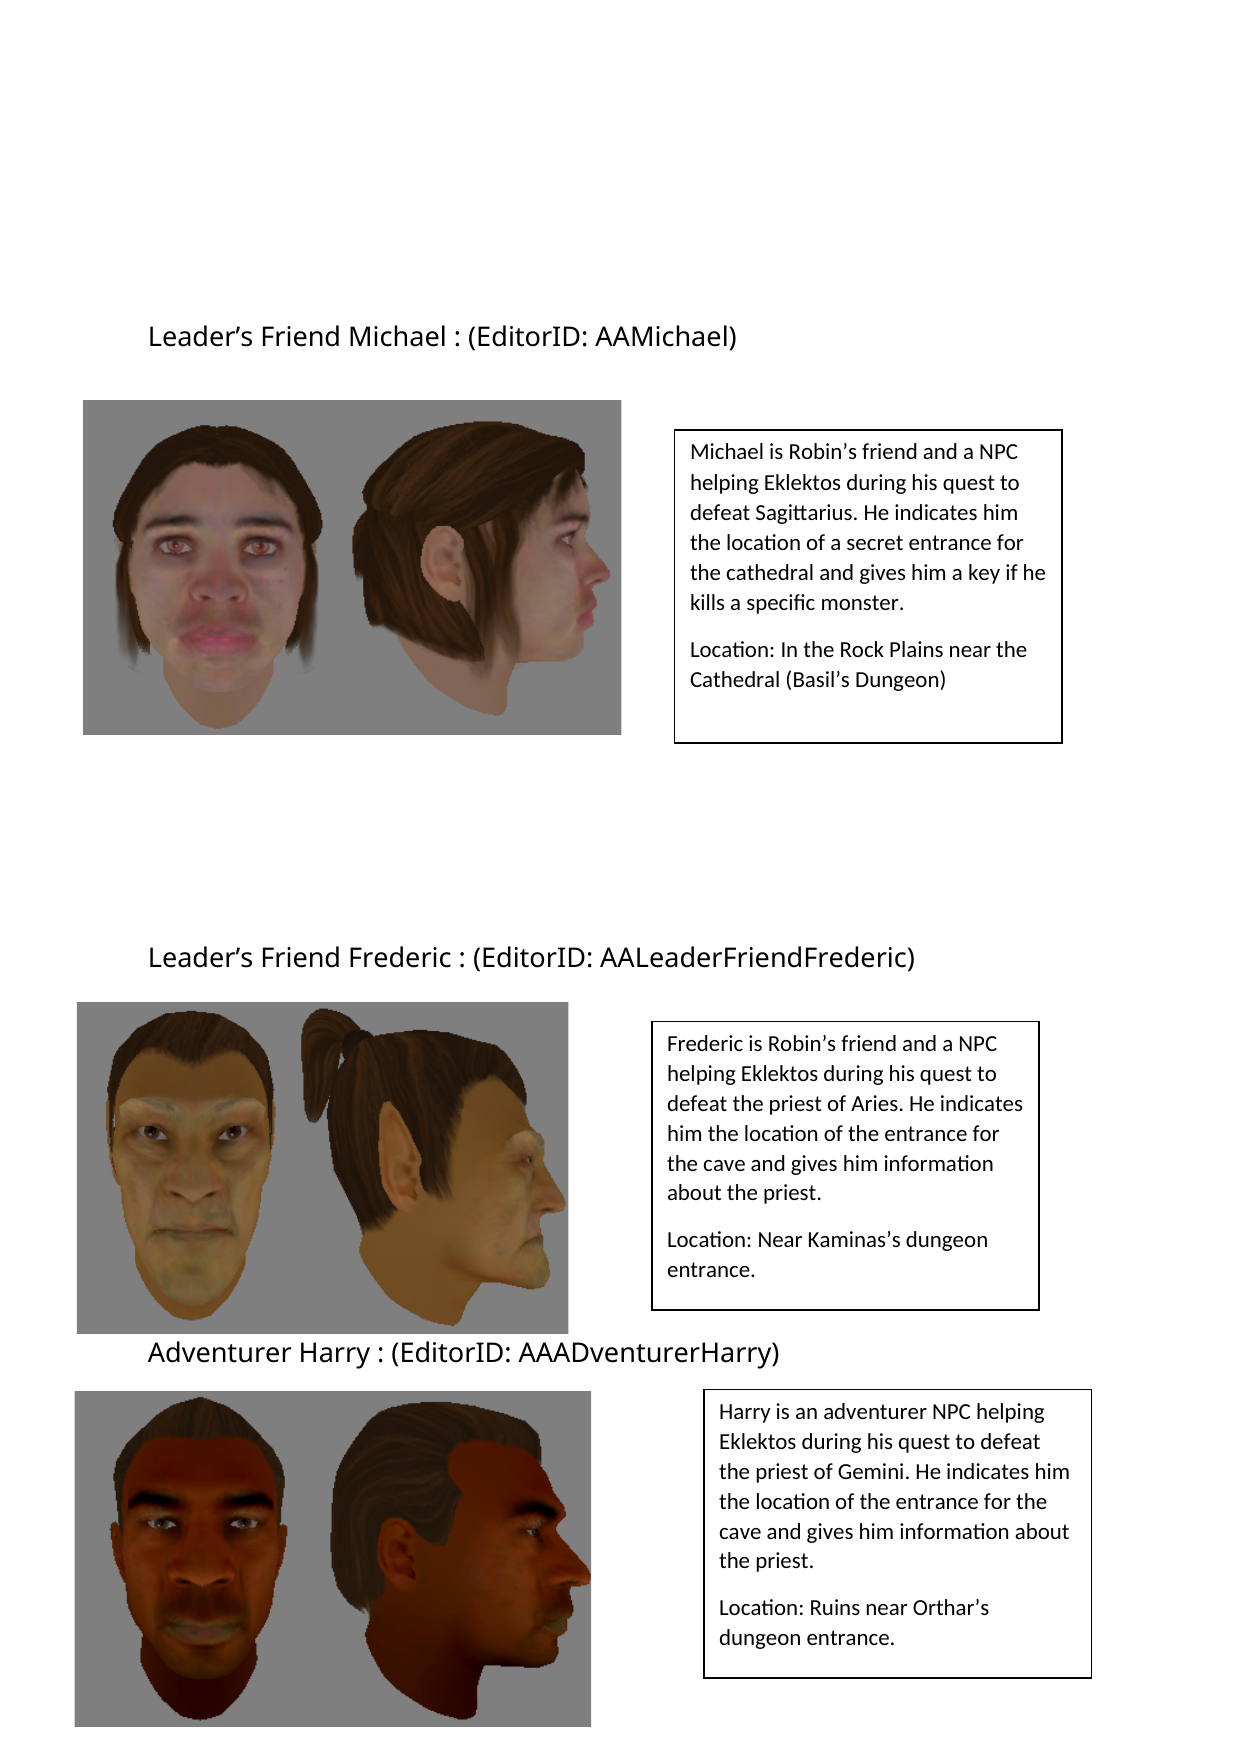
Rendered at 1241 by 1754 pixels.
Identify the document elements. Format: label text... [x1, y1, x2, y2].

text Leader’s Friend Frederic : (EditorID: AALeaderFriendFrederic) [148, 938, 1093, 975]
text Adventurer Harry : (EditorID: AAADventurerHarry) [148, 1333, 1093, 1370]
picture [76, 1002, 569, 1334]
text Leader’s Friend Michael : (EditorID: AAMichael) [148, 317, 1093, 354]
picture [83, 400, 622, 735]
picture [74, 1391, 592, 1727]
